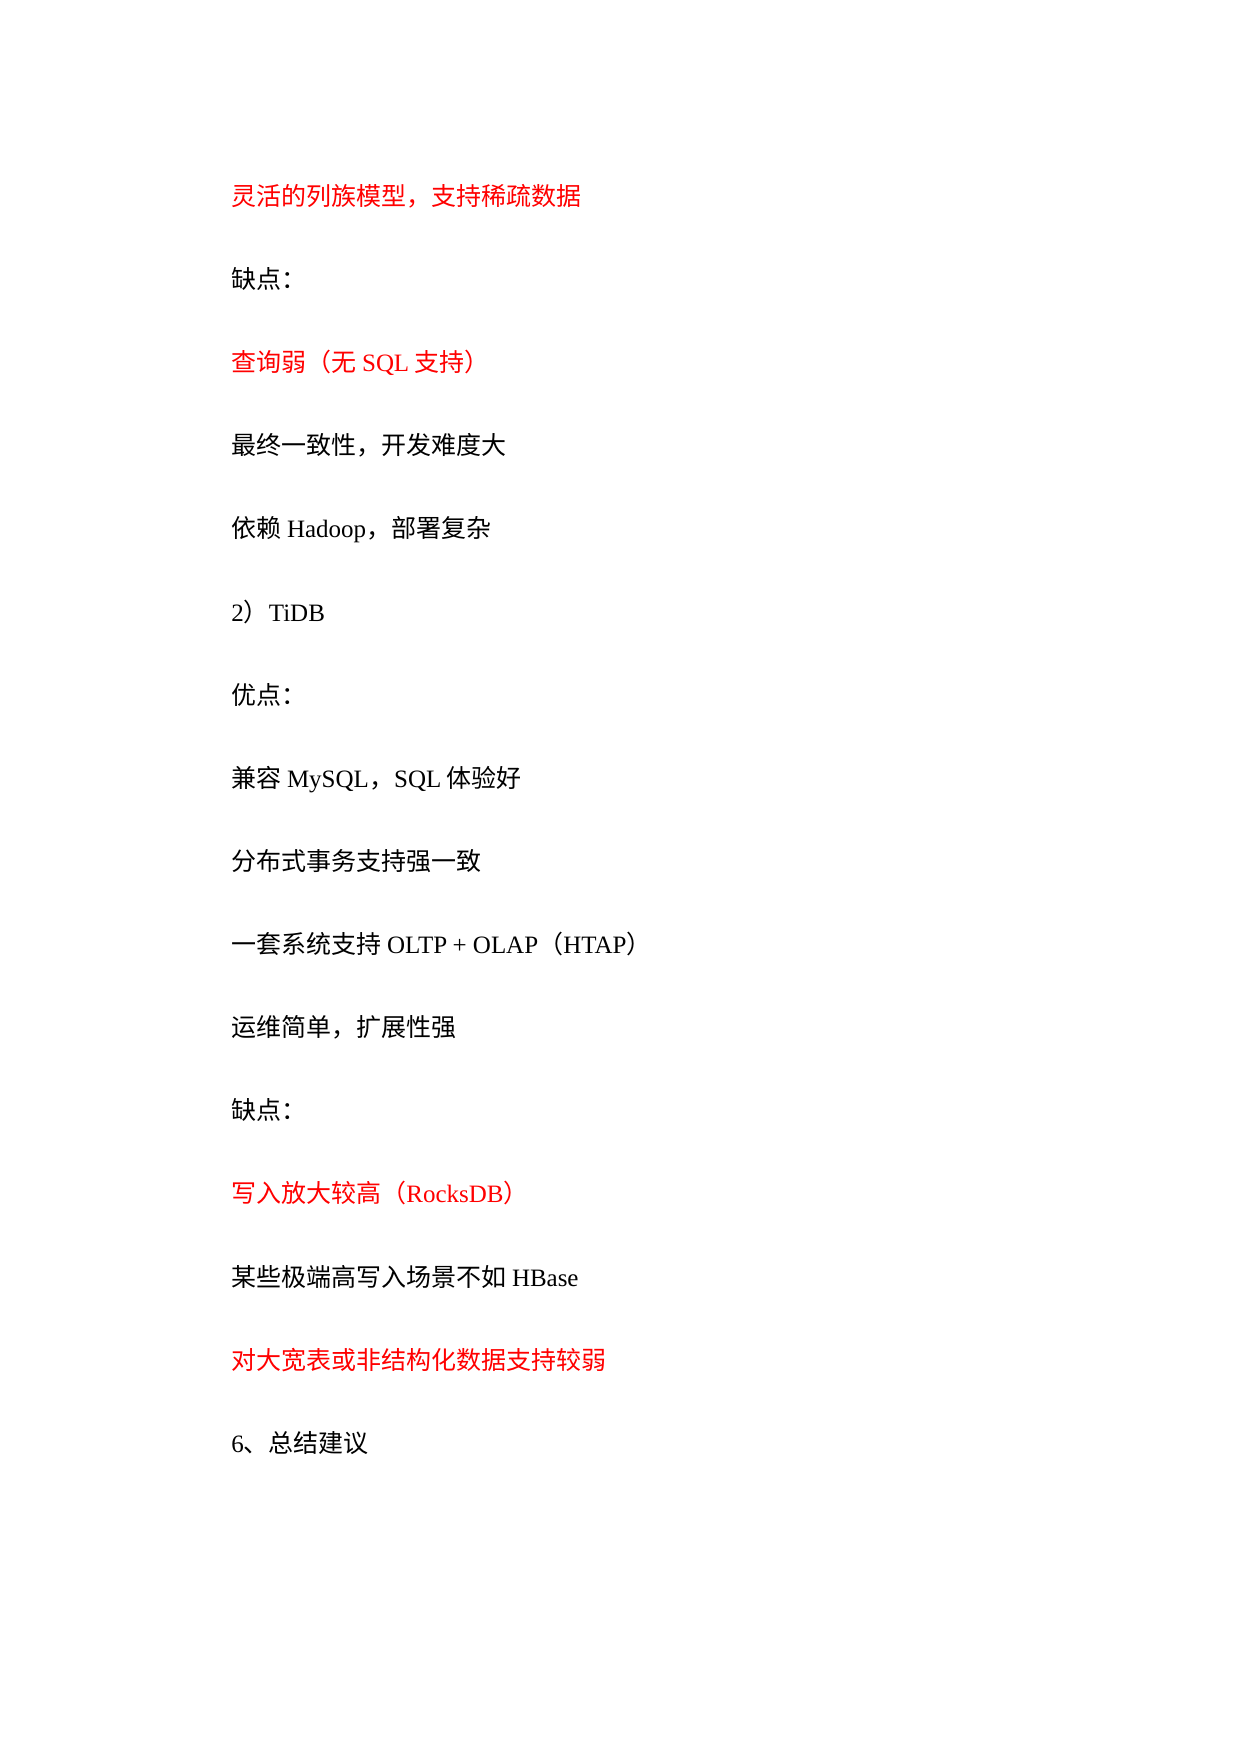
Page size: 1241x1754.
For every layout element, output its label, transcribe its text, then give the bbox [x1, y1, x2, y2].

text 依赖 Hadoop，部署复杂 [187, 494, 1053, 559]
text 2）TiDB [187, 578, 1053, 643]
text 灵活的列族模型，支持稀疏数据 [187, 162, 1053, 227]
text 最终一致性，开发难度大 [187, 411, 1053, 476]
text 分布式事务支持强一致 [187, 827, 1053, 892]
text 写入放大较高（RocksDB） [187, 1159, 1053, 1224]
text 对大宽表或非结构化数据支持较弱 [187, 1326, 1053, 1391]
text 一套系统支持 OLTP + OLAP（HTAP） [187, 910, 1053, 975]
text 优点： [187, 661, 1053, 726]
text 缺点： [187, 245, 1053, 310]
text 缺点： [187, 1076, 1053, 1141]
text 查询弱（无 SQL 支持） [187, 328, 1053, 393]
text 运维简单，扩展性强 [187, 993, 1053, 1058]
text 某些极端高写入场景不如 HBase [187, 1243, 1053, 1308]
text 兼容 MySQL，SQL 体验好 [231, 744, 1053, 809]
text 6、总结建议 [187, 1409, 1053, 1474]
